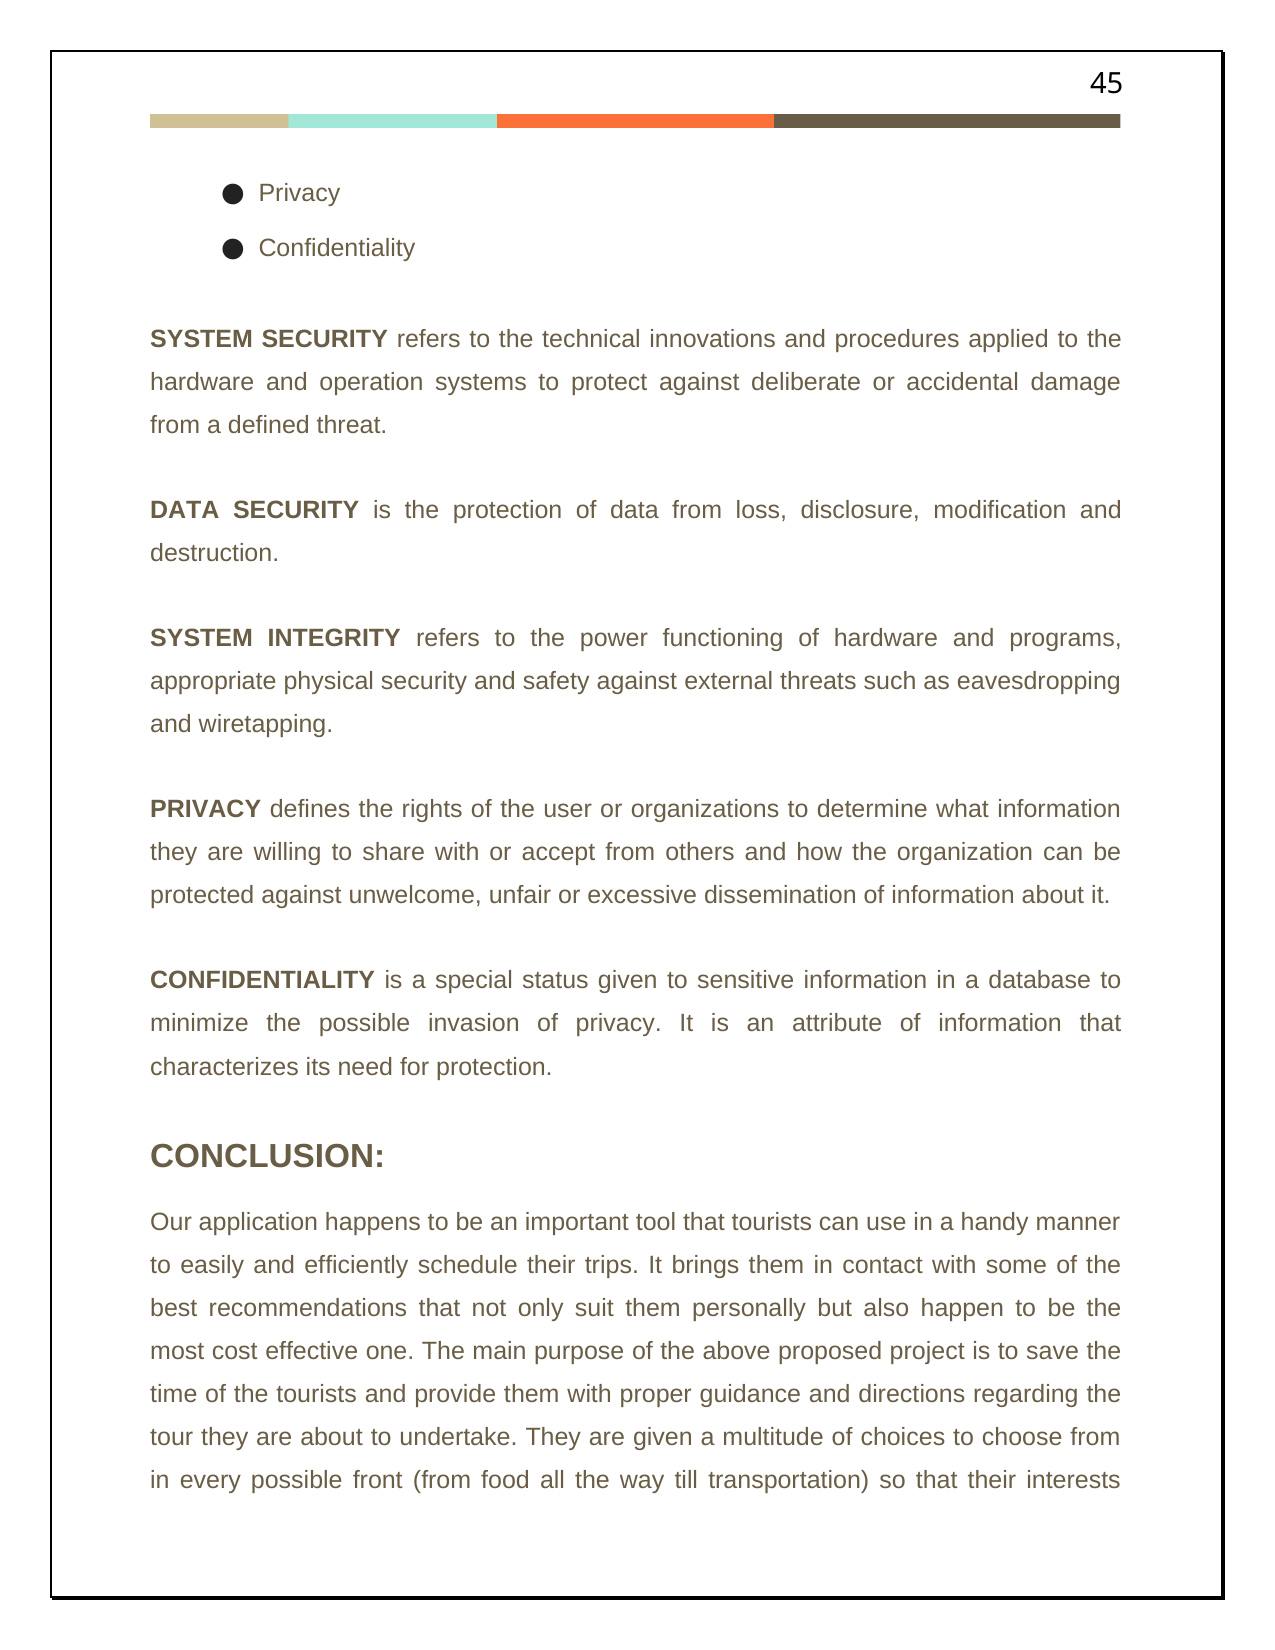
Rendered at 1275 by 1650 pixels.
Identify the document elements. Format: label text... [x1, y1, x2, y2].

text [150, 1206, 1123, 1494]
list Confidentiality [221, 227, 1123, 264]
text SYSTEM SECURITY refers to the technical innovations and procedures applied to the hardware and operation systems to protect against deliberate or accidental damage from a defined threat. [150, 324, 1123, 439]
picture [150, 114, 1121, 128]
text CONCLUSION: [150, 1136, 1123, 1175]
text DATA SECURITY is the protection of data from loss, disclosure, modification and destruction. [150, 495, 1123, 567]
list Privacy [221, 172, 1123, 209]
text CONFIDENTIALITY is a special status given to sensitive information in a database to minimize the possible invasion of privacy. It is an attribute of information that characterizes its need for protection. [150, 965, 1123, 1080]
text SYSTEM INTEGRITY refers to the power functioning of hardware and programs, appropriate physical security and safety against external threats such as eavesdropping and wiretapping. [150, 623, 1123, 738]
text PRIVACY defines the rights of the user or organizations to determine what information they are willing to share with or accept from others and how the organization can be protected against unwelcome, unfair or excessive dissemination of information about it. [150, 794, 1123, 909]
